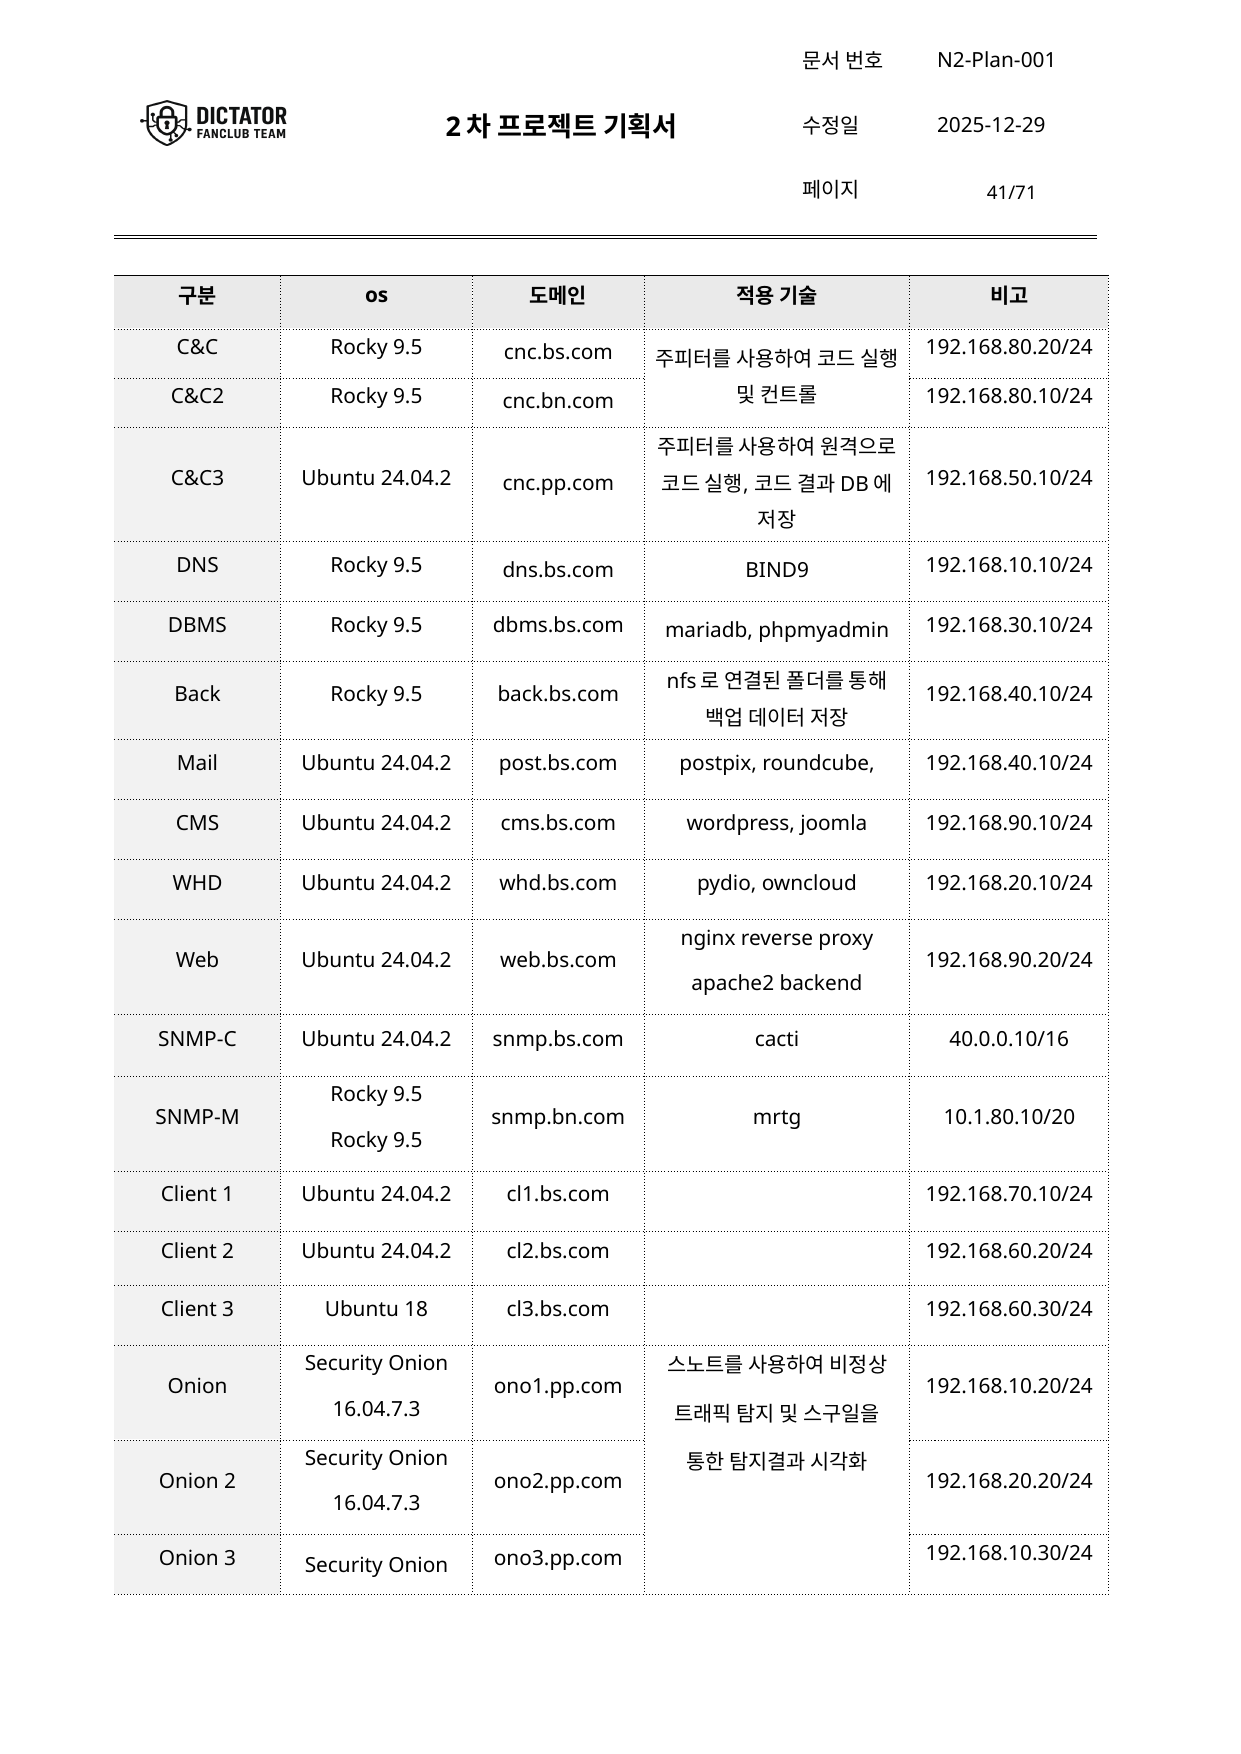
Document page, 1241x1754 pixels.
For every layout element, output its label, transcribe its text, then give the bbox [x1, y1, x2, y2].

table_cell C&C [114, 329, 280, 378]
table_cell DBMS [114, 601, 280, 661]
table_cell post.bs.com [473, 739, 644, 799]
table_cell Security Onion 16.04.7.3 [280, 1345, 472, 1439]
table_cell Rocky 9.5 [280, 601, 472, 661]
table_cell mrtg [644, 1076, 910, 1171]
table_cell pydio, owncloud [644, 859, 910, 919]
table_cell cnc.pp.com [473, 427, 644, 541]
table_cell 192.168.80.20/24 [910, 329, 1108, 378]
table_cell 40.0.0.10/16 [910, 1014, 1108, 1076]
table_cell Onion 3 [114, 1534, 280, 1594]
table_cell nginx reverse proxy apache2 backend [644, 919, 910, 1014]
table_cell Rocky 9.5 Rocky 9.5 [280, 1076, 472, 1171]
table_cell 192.168.80.10/24 [910, 378, 1108, 427]
picture [125, 70, 307, 178]
table_cell Client 2 [114, 1231, 280, 1285]
table_cell cl1.bs.com [473, 1171, 644, 1231]
table_cell cms.bs.com [473, 799, 644, 859]
table_cell 192.168.90.10/24 [910, 799, 1108, 859]
table_cell postpix, roundcube, [644, 739, 910, 799]
table_cell Web [114, 919, 280, 1014]
table_cell Ubuntu 24.04.2 [280, 859, 472, 919]
table_cell ono2.pp.com [473, 1440, 644, 1534]
table_cell back.bs.com [473, 661, 644, 739]
table_cell SNMP-C [114, 1014, 280, 1076]
table_cell Ubuntu 24.04.2 [280, 739, 472, 799]
table_header 비고 [910, 276, 1108, 328]
table_cell nfs로 연결된 폴더를 통해 백업 데이터 저장 [644, 661, 910, 739]
table_cell 192.168.40.10/24 [910, 739, 1108, 799]
table_cell cnc.bn.com [473, 378, 644, 427]
table_cell Back [114, 661, 280, 739]
table_cell 192.168.90.20/24 [910, 919, 1108, 1014]
table_cell 192.168.20.10/24 [910, 859, 1108, 919]
table_cell 192.168.40.10/24 [910, 661, 1108, 739]
table_cell 10.1.80.10/20 [910, 1076, 1108, 1171]
table_cell whd.bs.com [473, 859, 644, 919]
table_header 도메인 [473, 276, 644, 328]
table_cell 192.168.10.10/24 [910, 541, 1108, 601]
table_cell Rocky 9.5 [280, 541, 472, 601]
table_cell 192.168.30.10/24 [910, 601, 1108, 661]
table_cell web.bs.com [473, 919, 644, 1014]
table_cell cl2.bs.com [473, 1231, 644, 1285]
table_cell 192.168.10.20/24 [910, 1345, 1108, 1439]
table_cell Ubuntu 24.04.2 [280, 1231, 472, 1285]
table_header 적용 기술 [644, 276, 910, 328]
table_cell snmp.bn.com [473, 1076, 644, 1171]
table_cell cl3.bs.com [473, 1285, 644, 1345]
table_cell 주피터를 사용하여 원격으로 코드 실행, 코드 결과 DB에 저장 [644, 427, 910, 541]
table_cell DNS [114, 541, 280, 601]
table_cell Security Onion 16.04.7.3 [280, 1440, 472, 1534]
table_cell 192.168.60.20/24 [910, 1231, 1108, 1285]
table_cell 192.168.70.10/24 [910, 1171, 1108, 1231]
table_cell Mail [114, 739, 280, 799]
table_cell Onion 2 [114, 1440, 280, 1534]
table_header 구분 [114, 276, 280, 328]
table_cell 192.168.20.20/24 [910, 1440, 1108, 1534]
table_cell wordpress, joomla [644, 799, 910, 859]
table_cell Ubuntu 24.04.2 [280, 427, 472, 541]
table_cell Rocky 9.5 [280, 661, 472, 739]
table_cell [644, 1231, 910, 1285]
table_cell Client 1 [114, 1171, 280, 1231]
table_cell cnc.bs.com [473, 329, 644, 378]
table_cell Rocky 9.5 [280, 378, 472, 427]
table_cell dns.bs.com [473, 541, 644, 601]
table_cell Ubuntu 24.04.2 [280, 1014, 472, 1076]
table_cell dbms.bs.com [473, 601, 644, 661]
table_cell 주피터를 사용하여 코드 실행 및 컨트롤 [644, 329, 910, 427]
table_cell Ubuntu 18 [280, 1285, 472, 1345]
table_cell Security Onion 16.04.7.3 [280, 1534, 472, 1594]
table_cell [644, 1285, 910, 1345]
table_cell 스노트를 사용하여 비정상 트래픽 탐지 및 스구일을 통한 탐지결과 시각화 [644, 1345, 910, 1594]
table_cell WHD [114, 859, 280, 919]
table_cell 192.168.50.10/24 [910, 427, 1108, 541]
table_cell cacti [644, 1014, 910, 1076]
table_cell CMS [114, 799, 280, 859]
table_cell Ubuntu 24.04.2 [280, 919, 472, 1014]
table_cell Client 3 [114, 1285, 280, 1345]
table_cell BIND9 [644, 541, 910, 601]
table_cell Ubuntu 24.04.2 [280, 1171, 472, 1231]
table_header os [280, 276, 472, 328]
table_cell ono1.pp.com [473, 1345, 644, 1439]
table_cell Onion [114, 1345, 280, 1439]
table_cell [644, 1171, 910, 1231]
table_cell Rocky 9.5 [280, 329, 472, 378]
table_cell C&C3 [114, 427, 280, 541]
table_cell 192.168.60.30/24 [910, 1285, 1108, 1345]
table_cell Ubuntu 24.04.2 [280, 799, 472, 859]
table_cell ono3.pp.com [473, 1534, 644, 1594]
table_cell snmp.bs.com [473, 1014, 644, 1076]
table_cell SNMP-M [114, 1076, 280, 1171]
table_cell 192.168.10.30/24 [910, 1534, 1108, 1594]
table_cell C&C2 [114, 378, 280, 427]
table_cell mariadb, phpmyadmin [644, 601, 910, 661]
